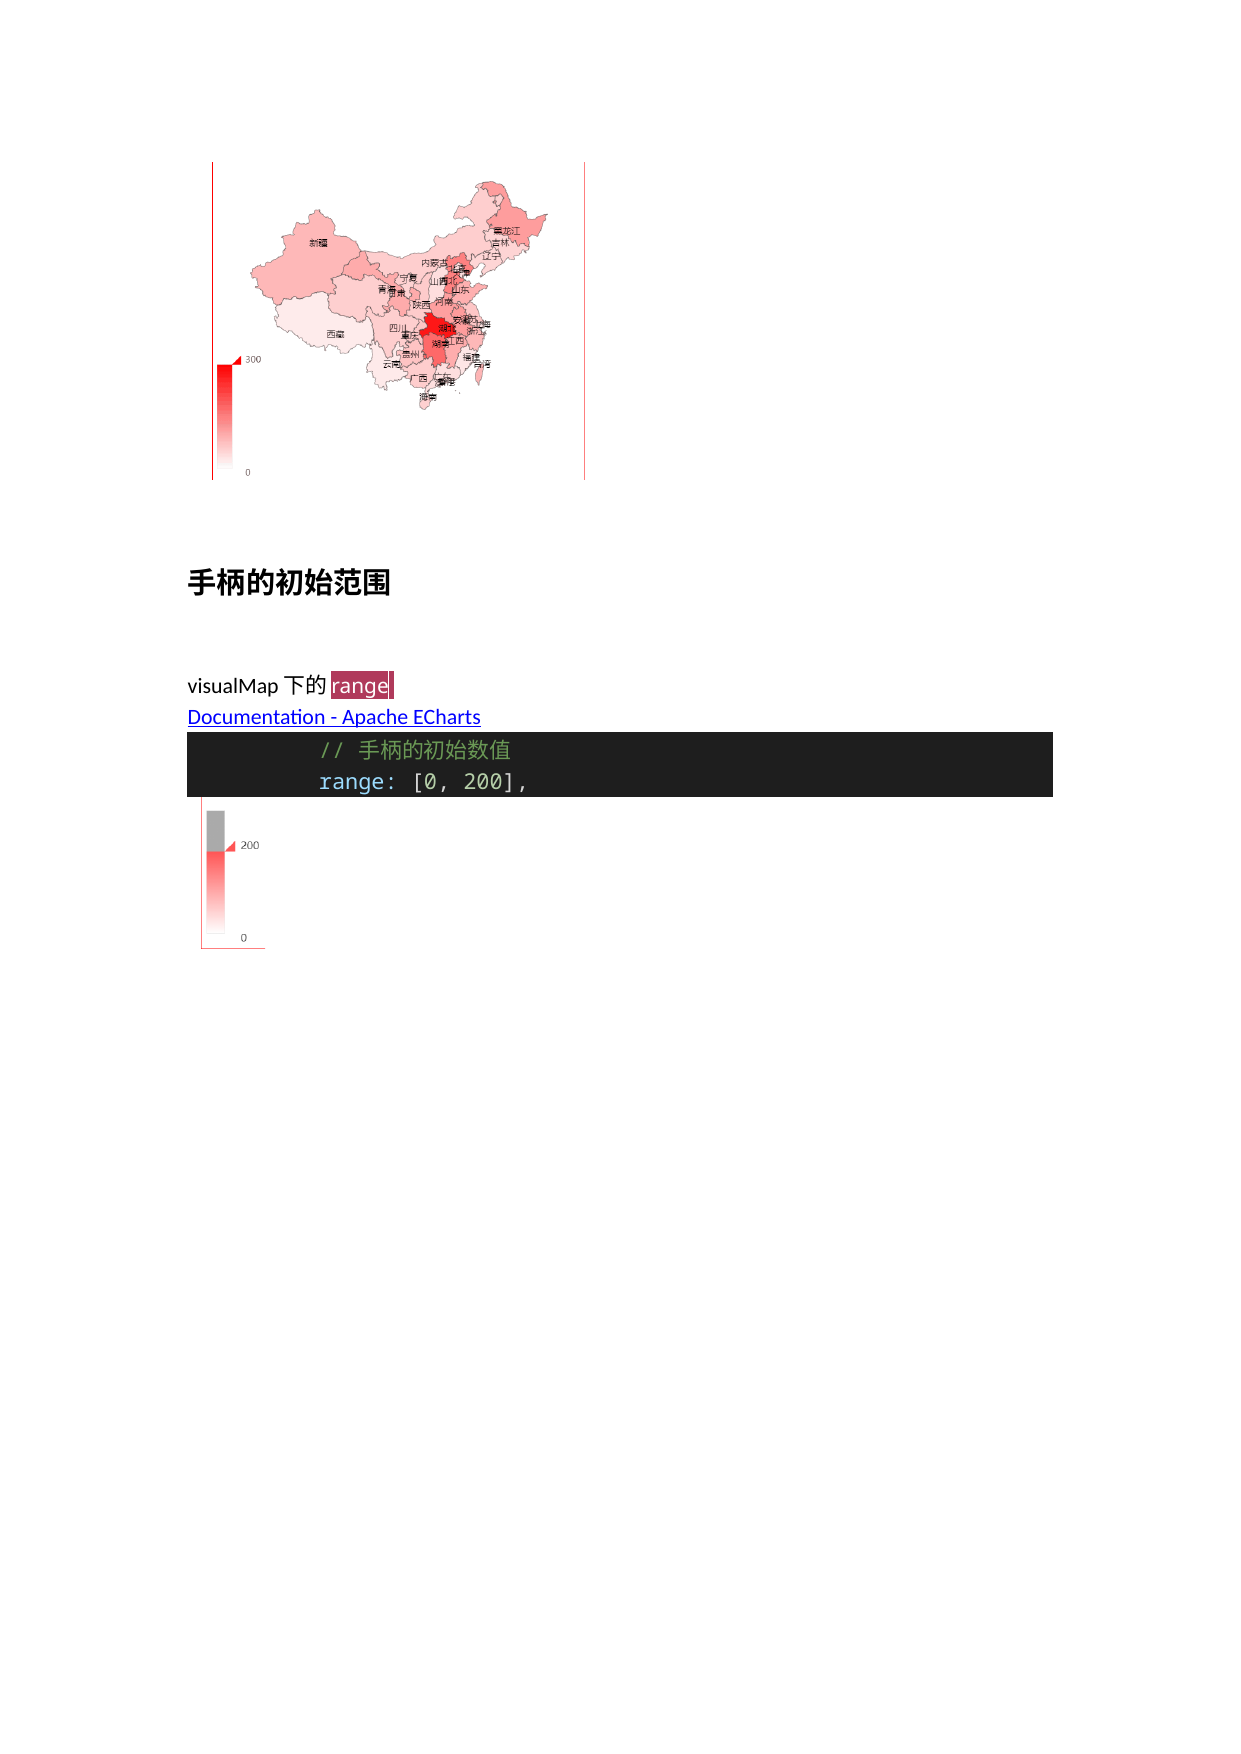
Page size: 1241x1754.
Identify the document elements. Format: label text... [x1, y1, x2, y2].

text range: [0, 200], [187, 765, 1053, 797]
text visualMap下的range [187, 667, 1053, 700]
text Documentation - Apache ECharts [187, 700, 1053, 732]
subtitle 手柄的初始范围 [187, 549, 1053, 614]
picture [187, 797, 265, 960]
picture [187, 162, 619, 480]
text // 手柄的初始数值 [187, 732, 1053, 765]
